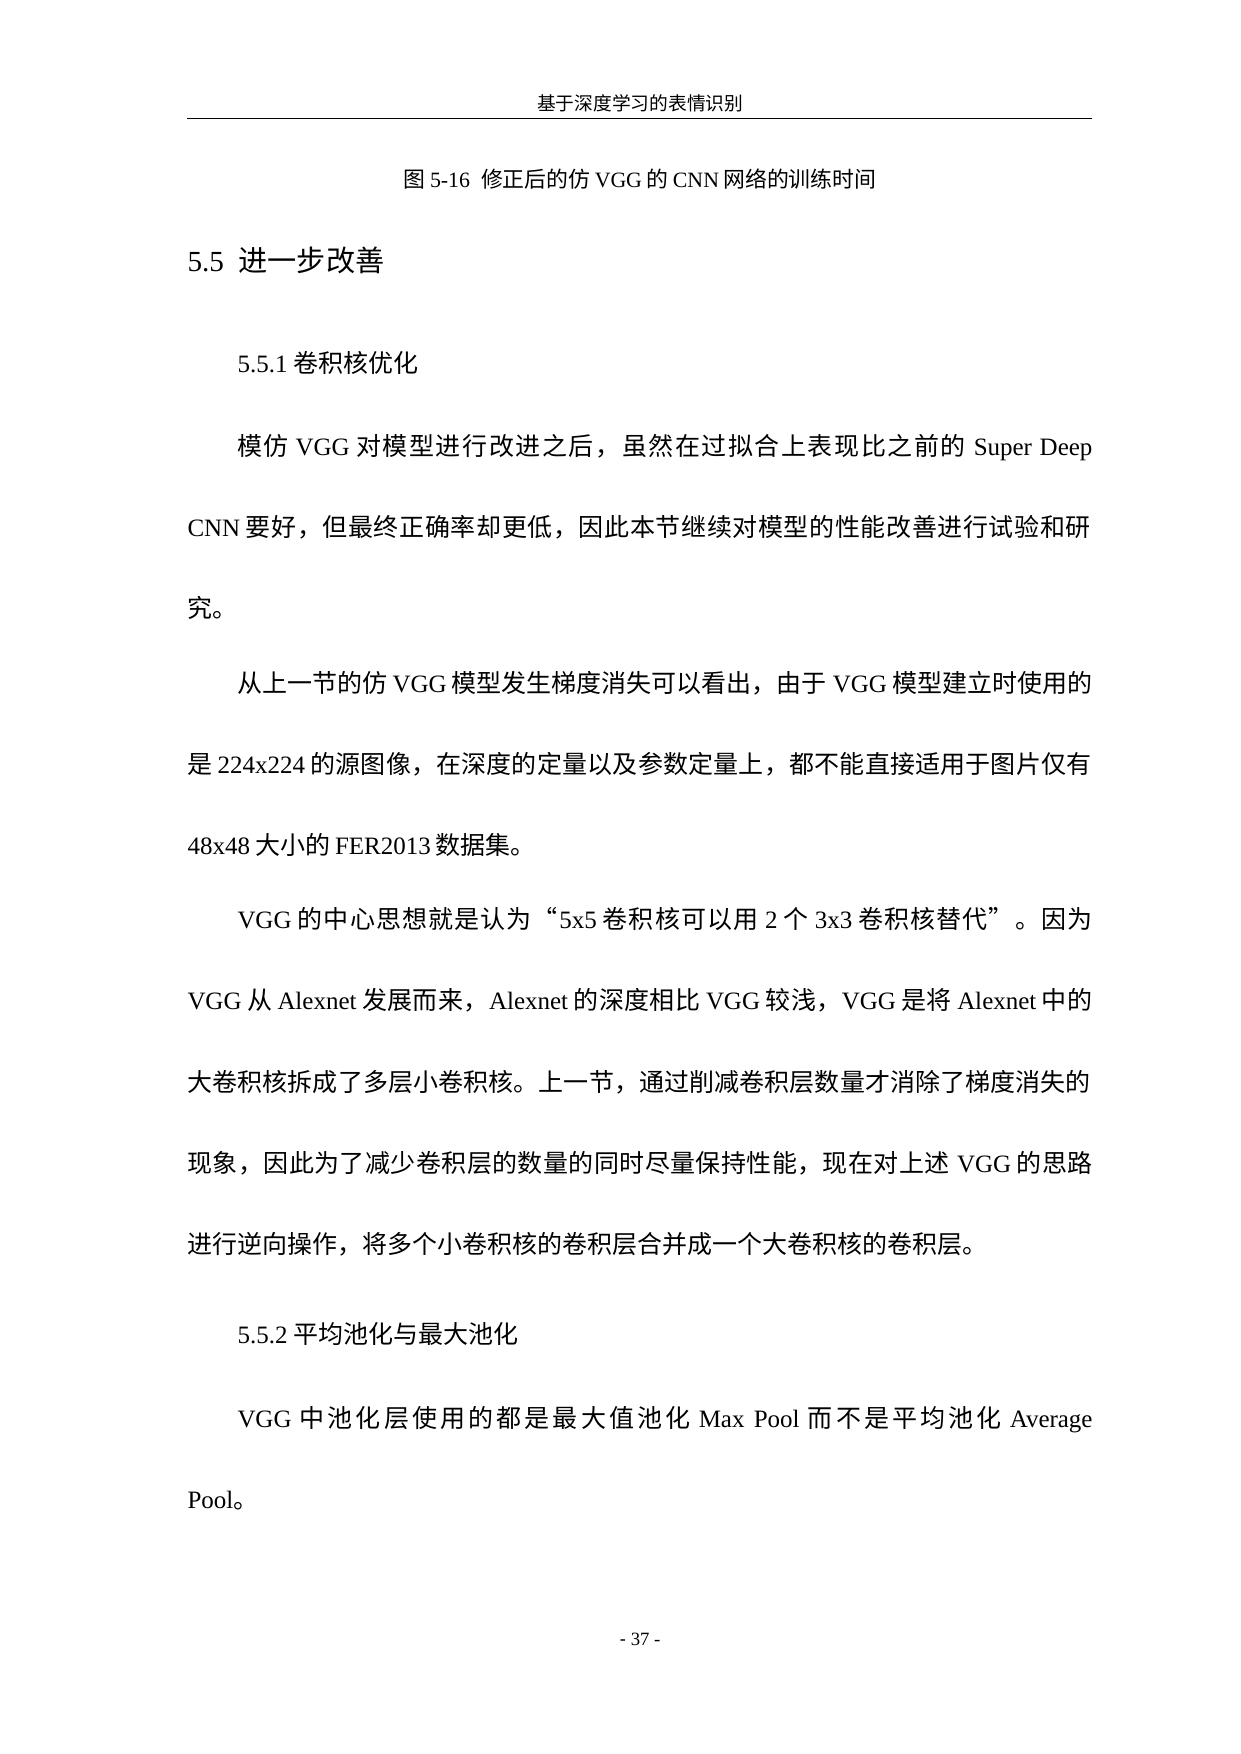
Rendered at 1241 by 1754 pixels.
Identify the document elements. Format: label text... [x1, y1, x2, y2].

text 图5-16 修正后的仿VGG的CNN网络的训练时间 [187, 162, 1092, 194]
text 模仿VGG对模型进行改进之后，虽然在过拟合上表现比之前的Super Deep CNN要好，但最终正确率却更低，因此本节继续对模型的性能改善进行试验和研究。 [187, 412, 1092, 639]
text VGG的中心思想就是认为“5x5卷积核可以用2个3x3卷积核替代”。因为VGG从Alexnet发展而来，Alexnet的深度相比VGG较浅，VGG是将Alexnet中的大卷积核拆成了多层小卷积核。上一节，通过削减卷积层数量才消除了梯度消失的现象，因此为了减少卷积层的数量的同时尽量保持性能，现在对上述VGG的思路进行逆向操作，将多个小卷积核的卷积层合并成一个大卷积核的卷积层。 [187, 885, 1092, 1275]
subtitle 5.5.2 平均池化与最大池化 [187, 1301, 1092, 1366]
text VGG中池化层使用的都是最大值池化Max Pool而不是平均池化Average Pool。 [187, 1384, 1092, 1530]
text 从上一节的仿VGG模型发生梯度消失可以看出，由于VGG模型建立时使用的是224x224的源图像，在深度的定量以及参数定量上，都不能直接适用于图片仅有48x48大小的FER2013数据集。 [187, 649, 1092, 876]
subtitle 5.5 进一步改善 [187, 227, 1092, 292]
subtitle 5.5.1 卷积核优化 [187, 329, 1092, 394]
